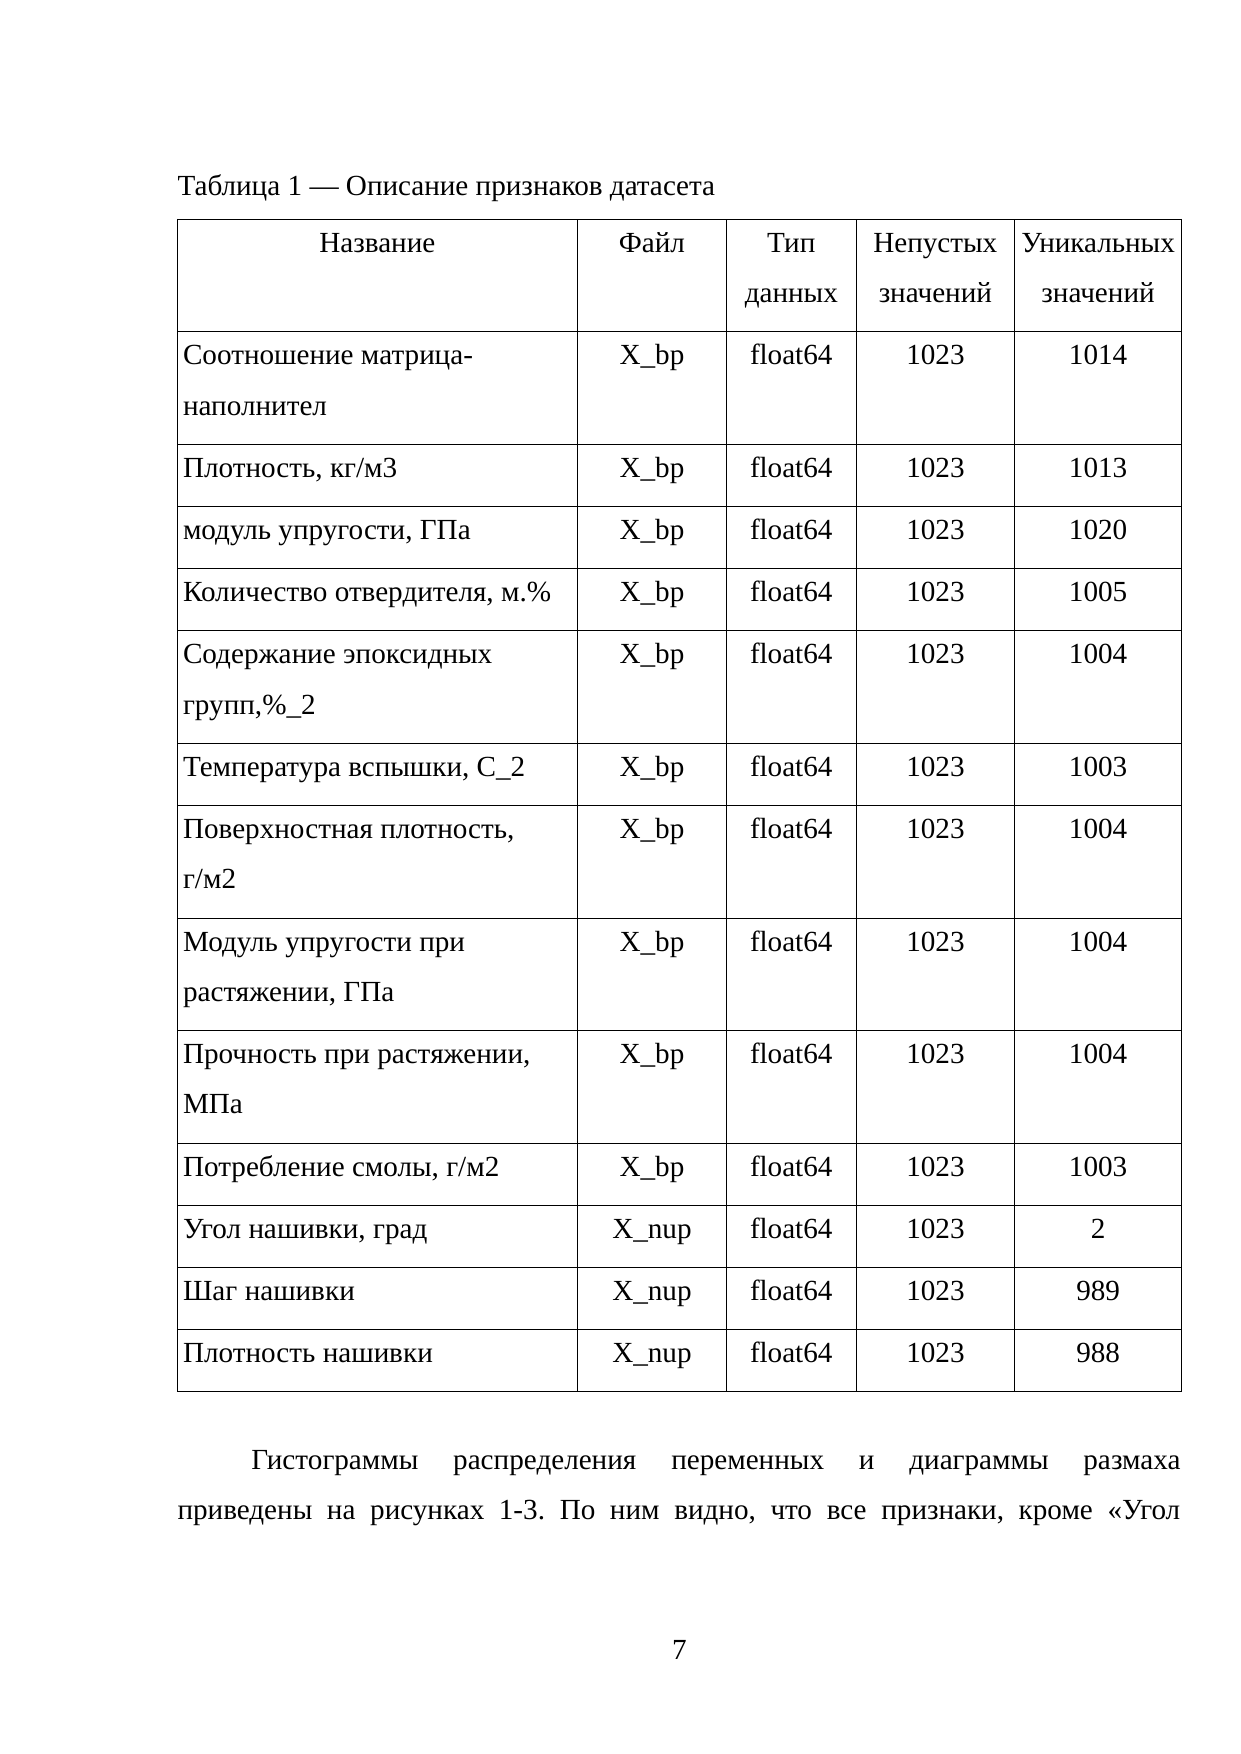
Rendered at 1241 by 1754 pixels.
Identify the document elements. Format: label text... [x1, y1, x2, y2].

table_cell 1004 [1015, 1031, 1181, 1142]
table_cell 1023 [857, 569, 1014, 630]
table_cell 989 [1015, 1268, 1181, 1329]
table_cell 1003 [1015, 1144, 1181, 1205]
table_cell 1004 [1015, 919, 1181, 1030]
table_cell 1023 [857, 1330, 1014, 1391]
table_cell X_bp [578, 744, 726, 805]
table_cell 1023 [857, 1144, 1014, 1205]
table_cell float64 [727, 806, 856, 917]
table_cell 2 [1015, 1206, 1181, 1267]
table_cell float64 [727, 919, 856, 1030]
table_header Файл [578, 220, 726, 331]
table_cell X_nup [578, 1268, 726, 1329]
table_header Непустых значений [857, 220, 1014, 331]
table_cell Потребление смолы, г/м2 [178, 1144, 577, 1205]
table_cell X_bp [578, 919, 726, 1030]
table_header Уникальных значений [1015, 220, 1181, 331]
table_cell Соотношение матрица-наполнител [178, 332, 577, 444]
table_cell float64 [727, 744, 856, 805]
table_cell float64 [727, 1330, 856, 1391]
table_cell float64 [727, 1268, 856, 1329]
table_cell 1023 [857, 1268, 1014, 1329]
table_cell float64 [727, 1144, 856, 1205]
text Таблица 1 — Описание признаков датасета [177, 168, 1181, 202]
table_header Название [178, 220, 577, 331]
table_cell 1003 [1015, 744, 1181, 805]
table_cell X_nup [578, 1330, 726, 1391]
table_cell float64 [727, 569, 856, 630]
table_header Тип данных [727, 220, 856, 331]
table_cell 1023 [857, 1031, 1014, 1142]
table_cell Модуль упругости при растяжении, ГПа [178, 919, 577, 1030]
table_cell 1004 [1015, 806, 1181, 917]
table_cell float64 [727, 507, 856, 568]
table_cell 1020 [1015, 507, 1181, 568]
table_cell 1023 [857, 631, 1014, 743]
table_cell X_bp [578, 332, 726, 444]
table_cell float64 [727, 445, 856, 506]
table_cell X_bp [578, 631, 726, 743]
table_cell 1023 [857, 806, 1014, 917]
table_cell float64 [727, 1206, 856, 1267]
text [177, 1442, 1181, 1526]
table_cell X_bp [578, 806, 726, 917]
table_cell Температура вспышки, С_2 [178, 744, 577, 805]
table_cell 1023 [857, 744, 1014, 805]
table_cell X_bp [578, 445, 726, 506]
table_cell Содержание эпоксидных групп,%_2 [178, 631, 577, 743]
table_cell float64 [727, 332, 856, 444]
table_cell модуль упругости, ГПа [178, 507, 577, 568]
table_cell 1005 [1015, 569, 1181, 630]
table_cell X_bp [578, 569, 726, 630]
table_cell float64 [727, 631, 856, 743]
table_cell 1004 [1015, 631, 1181, 743]
table_cell Количество отвердителя, м.% [178, 569, 577, 630]
table_cell Угол нашивки, град [178, 1206, 577, 1267]
table_cell Поверхностная плотность, г/м2 [178, 806, 577, 917]
table_cell Плотность нашивки [178, 1330, 577, 1391]
table_cell Прочность при растяжении, МПа [178, 1031, 577, 1142]
table_cell 988 [1015, 1330, 1181, 1391]
table_cell Плотность, кг/м3 [178, 445, 577, 506]
table_cell 1023 [857, 1206, 1014, 1267]
table_cell X_nup [578, 1206, 726, 1267]
table_cell 1013 [1015, 445, 1181, 506]
table_cell X_bp [578, 1031, 726, 1142]
table_cell Шаг нашивки [178, 1268, 577, 1329]
table_cell float64 [727, 1031, 856, 1142]
table_cell 1023 [857, 507, 1014, 568]
table_cell 1023 [857, 332, 1014, 444]
table_cell 1023 [857, 445, 1014, 506]
table_cell X_bp [578, 1144, 726, 1205]
table_cell X_bp [578, 507, 726, 568]
table_cell 1023 [857, 919, 1014, 1030]
table_cell 1014 [1015, 332, 1181, 444]
